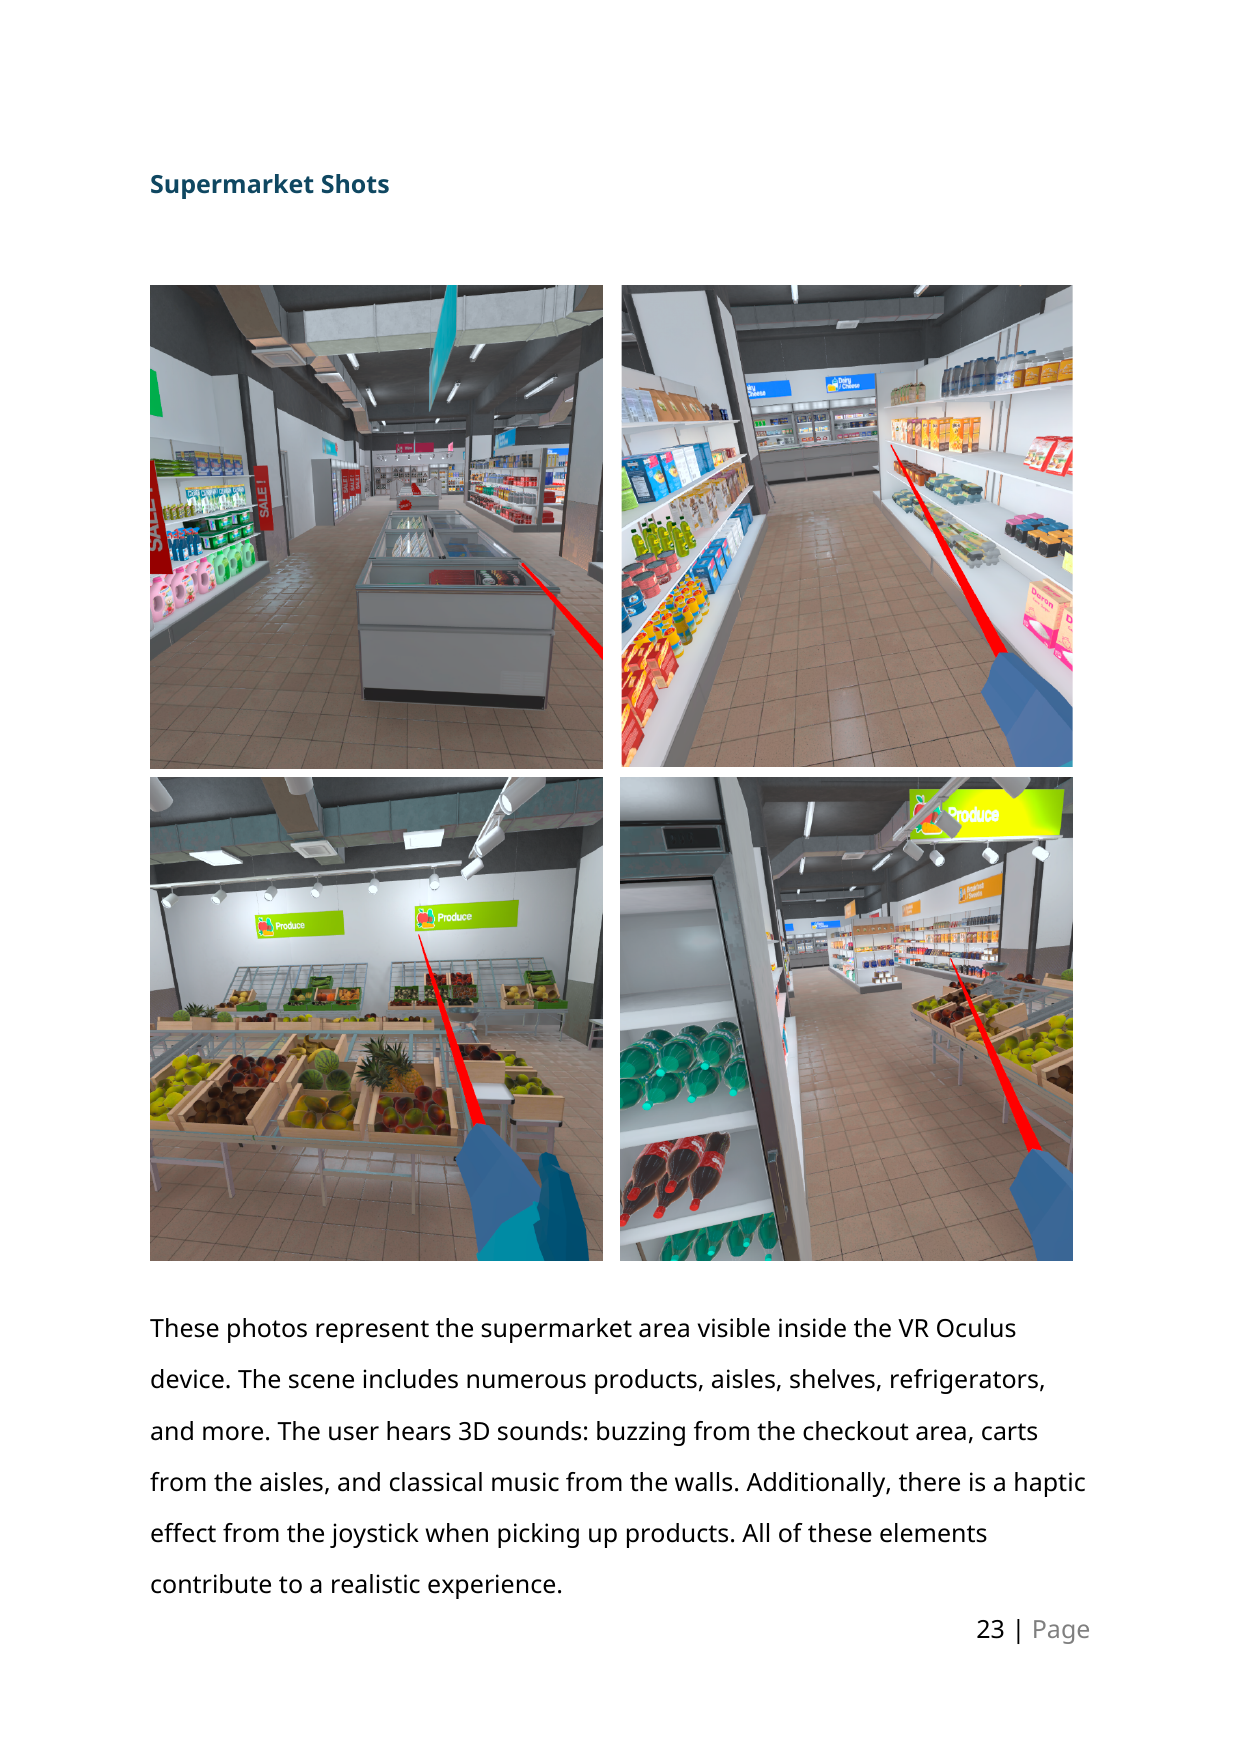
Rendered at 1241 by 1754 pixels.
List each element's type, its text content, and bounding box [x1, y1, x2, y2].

picture [620, 777, 1073, 1261]
subtitle Supermarket Shots [150, 167, 1090, 201]
picture [150, 777, 603, 1261]
picture [621, 285, 1073, 767]
picture [150, 285, 603, 769]
picture [535, 1222, 541, 1240]
